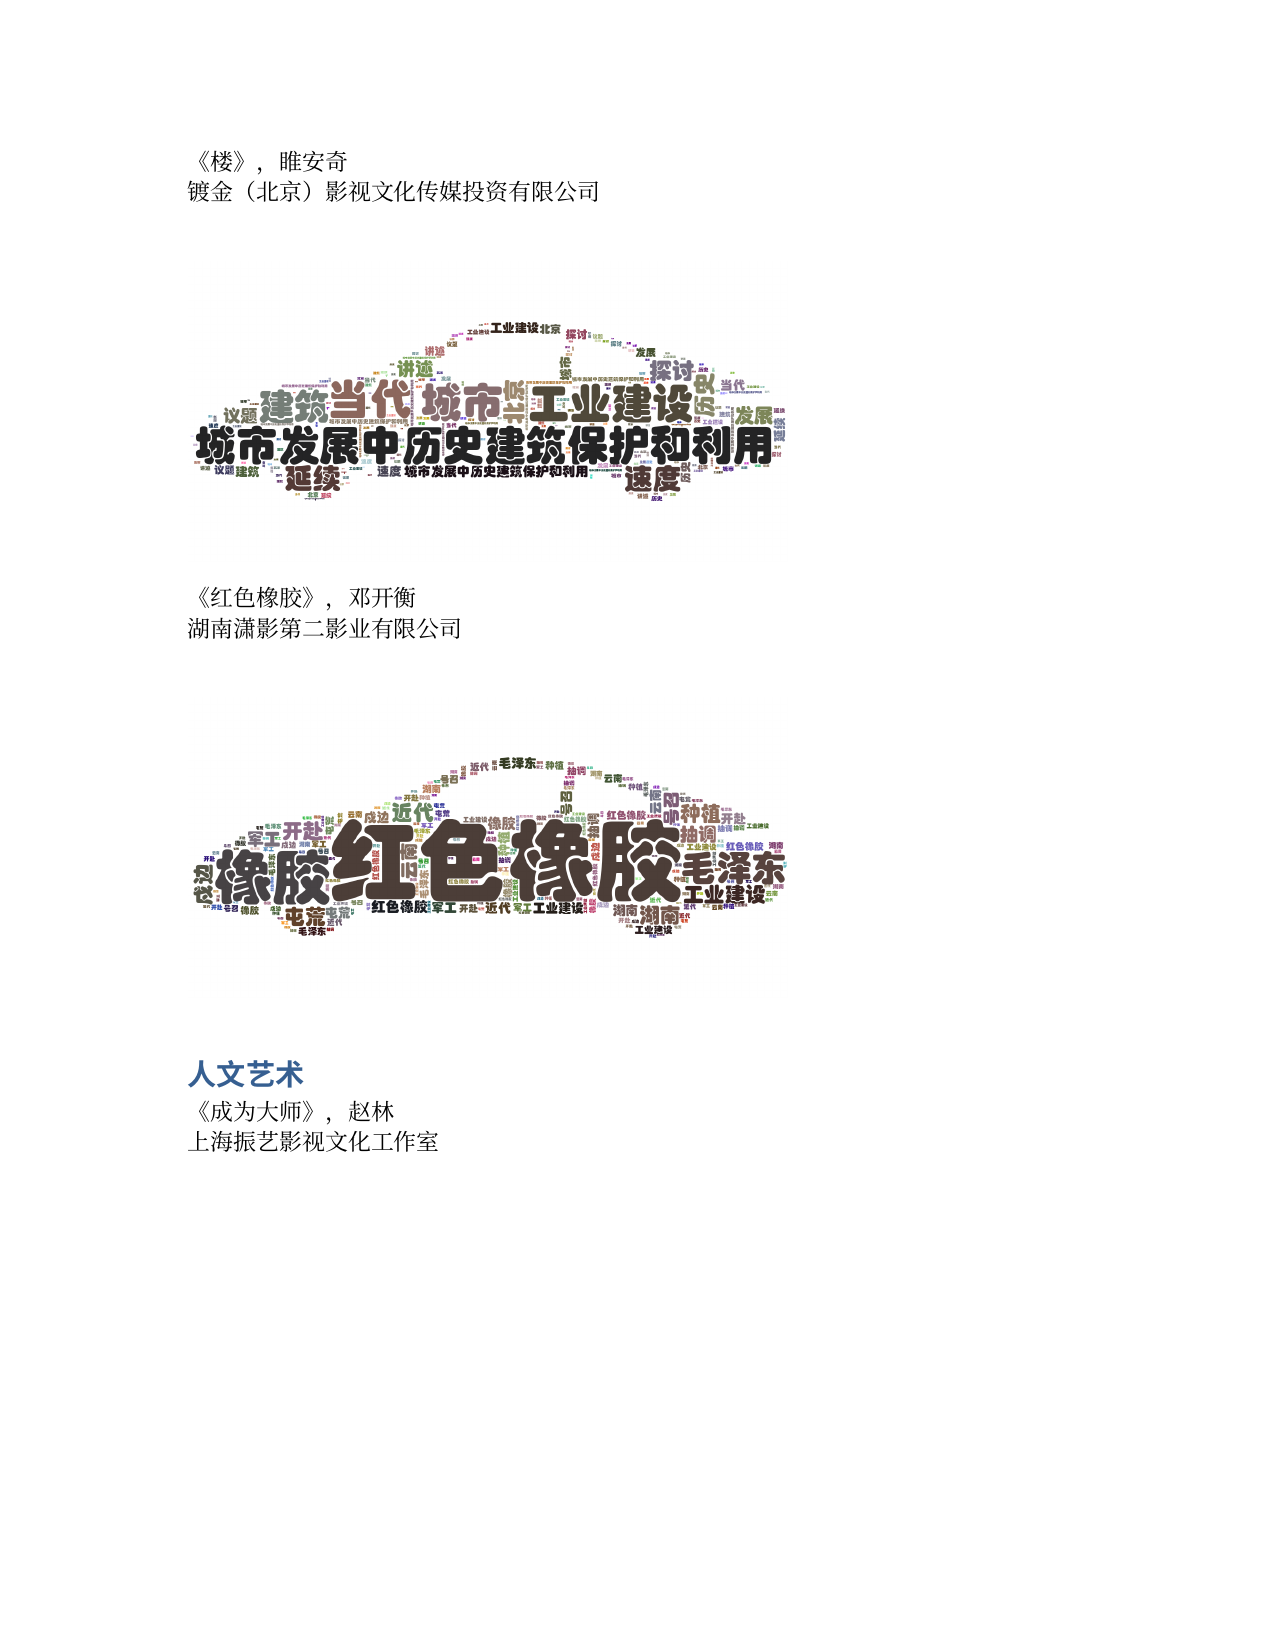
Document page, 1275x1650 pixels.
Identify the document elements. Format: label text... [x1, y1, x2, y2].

picture [187, 261, 788, 562]
text 《成为大师》，赵林 上海振艺影视文化工作室 [187, 1100, 1087, 1187]
subtitle 人文艺术 [187, 1051, 1087, 1094]
text 《红色橡胶》，邓开衡 湖南潇影第二影业有限公司 [187, 586, 1087, 673]
picture [187, 697, 788, 998]
text 《楼》，睢安奇 镀金（北京）影视文化传媒投资有限公司 [187, 150, 1087, 237]
